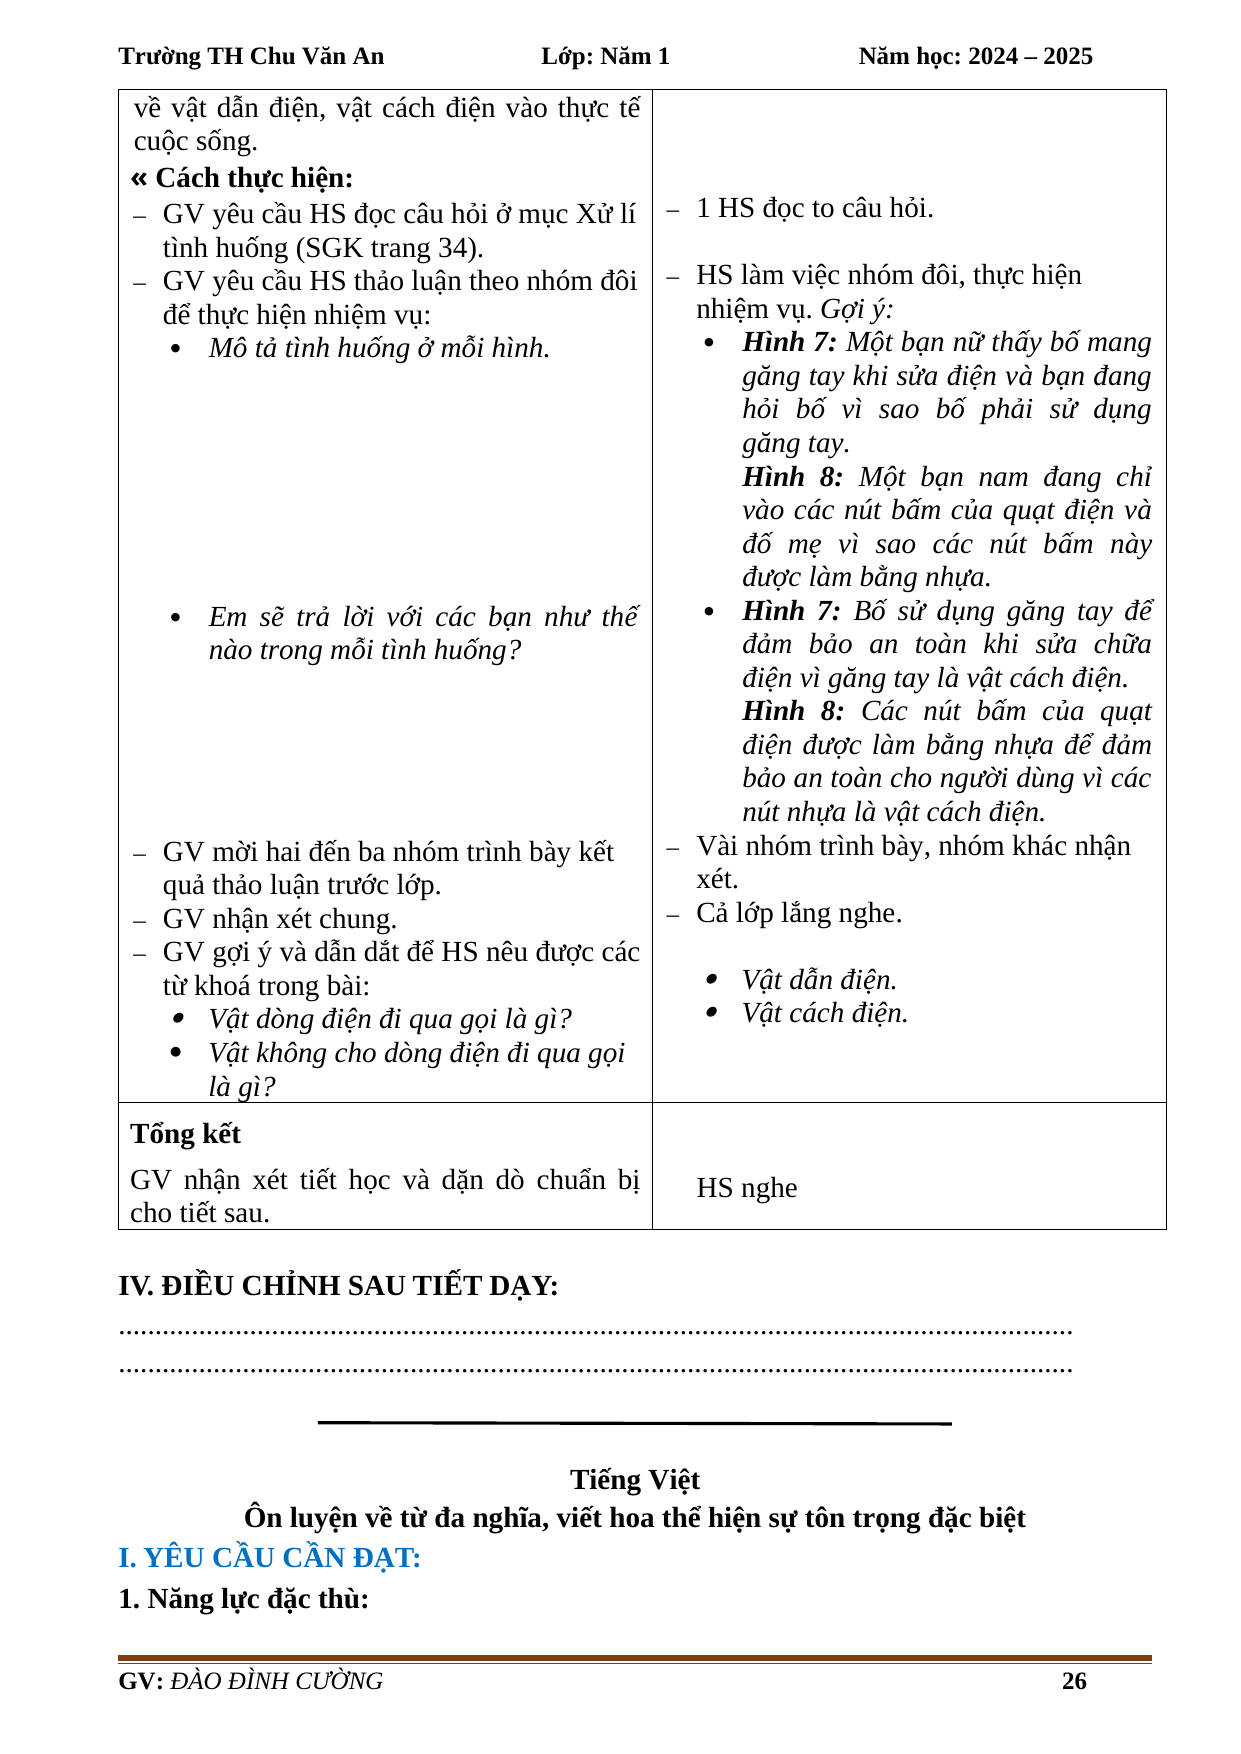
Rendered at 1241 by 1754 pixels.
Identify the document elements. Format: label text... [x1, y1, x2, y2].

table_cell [119, 90, 652, 1102]
text 1. Năng lực đặc thù: [118, 1581, 1152, 1614]
text IV. ĐIỀU CHỈNH SAU TIẾT DẠY: [118, 1268, 1152, 1302]
table_cell HS nghe [653, 1103, 1166, 1229]
text I. YÊU CẦU CẦN ĐẠT: [118, 1541, 1152, 1574]
text ................................................................................................................................... [118, 1307, 1152, 1341]
subtitle Tiếng Việt [118, 1462, 1152, 1495]
table_cell Tổng kết GV nhận xét tiết học và dặn dò chuẩn bị cho tiết sau. [119, 1103, 652, 1229]
text ................................................................................................................................... [118, 1346, 1152, 1379]
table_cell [653, 90, 1166, 1102]
text Ôn luyện về từ đa nghĩa, viết hoa thể hiện sự tôn trọng đặc biệt [118, 1500, 1152, 1534]
